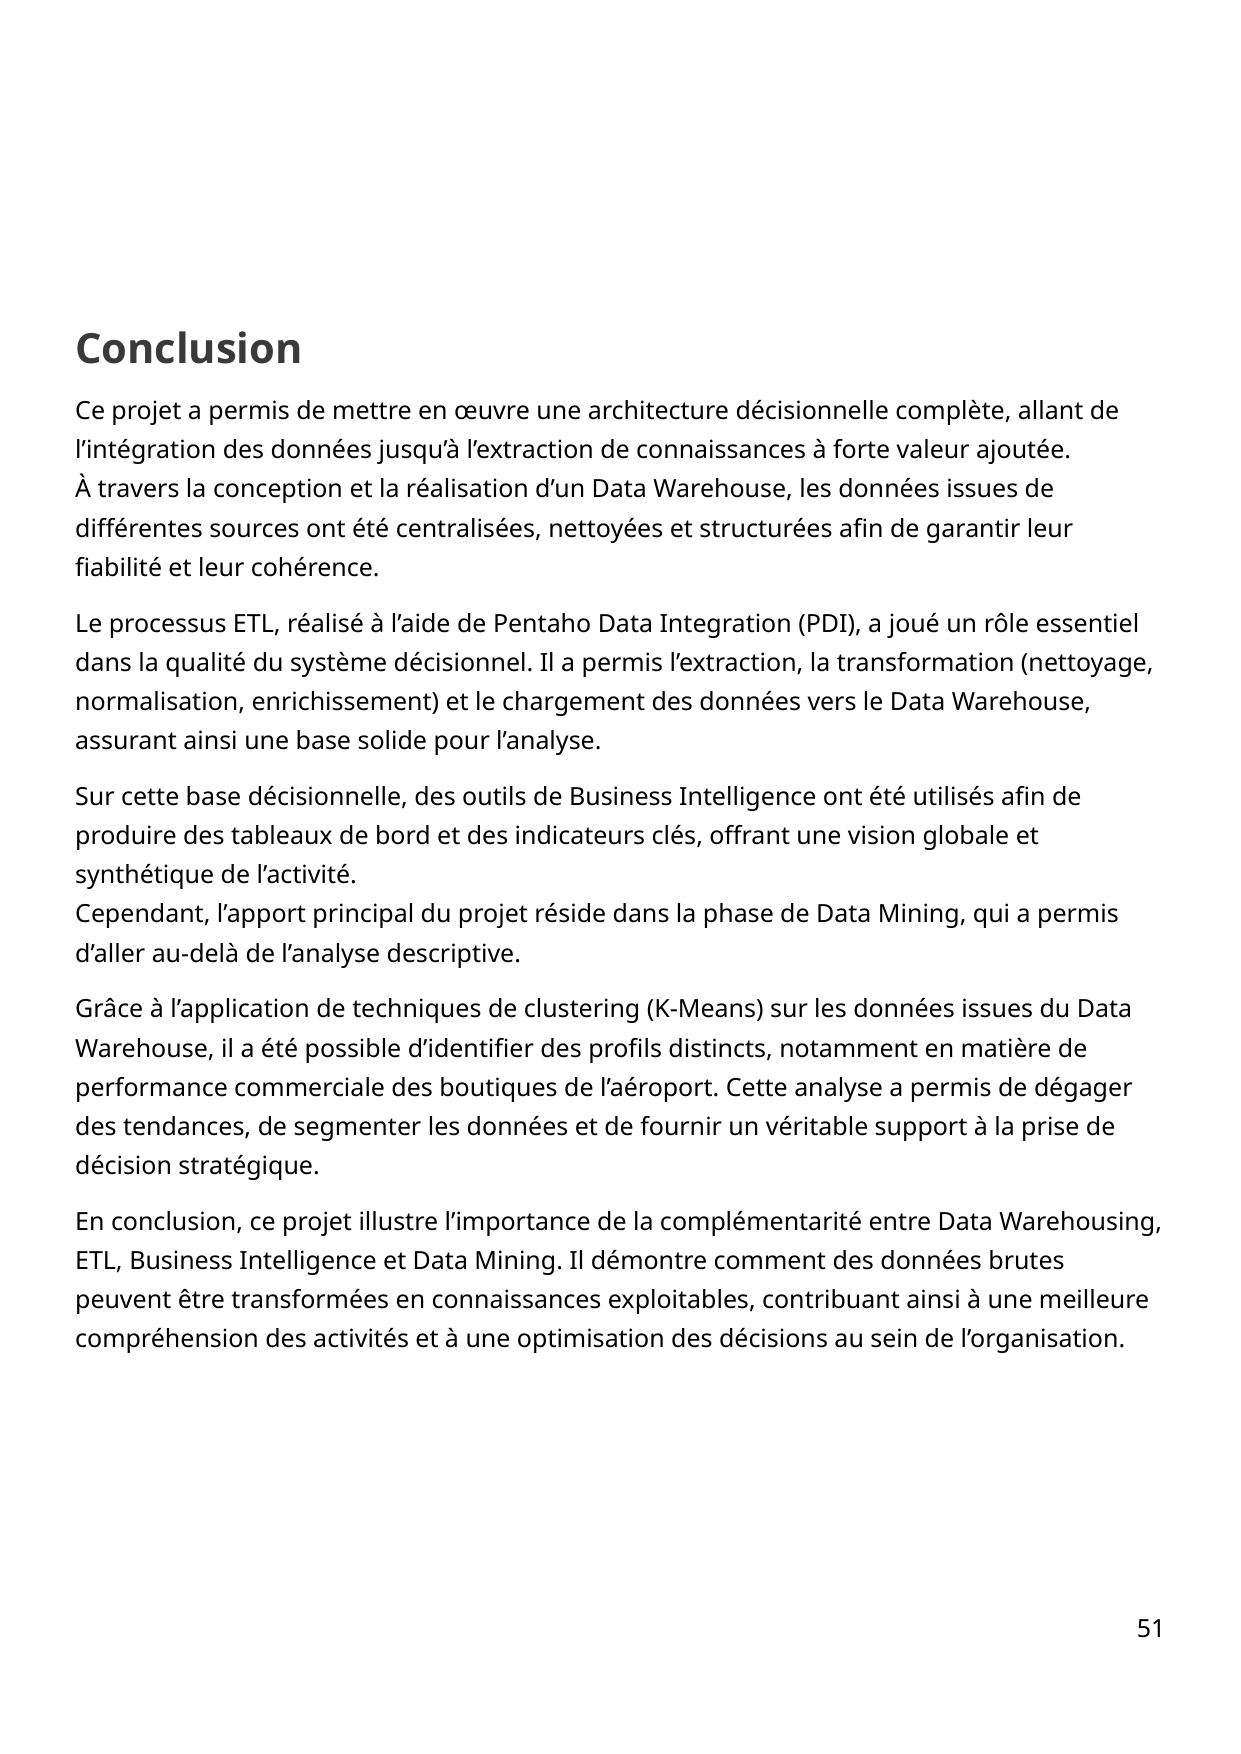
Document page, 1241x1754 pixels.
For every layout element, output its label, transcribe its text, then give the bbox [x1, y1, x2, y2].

subtitle Conclusion [75, 319, 1165, 376]
text Ce projet a permis de mettre en œuvre une architecture décisionnelle complète, allant de l’intégration des données jusqu’à l’extraction de connaissances à forte valeur ajoutée. À travers la conception et la réalisation d’un Data Warehouse, les données issues de différentes sources ont été centralisées, nettoyées et structurées afin de garantir leur fiabilité et leur cohérence. [75, 393, 1165, 583]
text En conclusion, ce projet illustre l’importance de la complémentarité entre Data Warehousing, ETL, Business Intelligence et Data Mining. Il démontre comment des données brutes peuvent être transformées en connaissances exploitables, contribuant ainsi à une meilleure compréhension des activités et à une optimisation des décisions au sein de l’organisation. [75, 1203, 1165, 1355]
text Sur cette base décisionnelle, des outils de Business Intelligence ont été utilisés afin de produire des tableaux de bord et des indicateurs clés, offrant une vision globale et synthétique de l’activité. Cependant, l’apport principal du projet réside dans la phase de Data Mining, qui a permis d’aller au-delà de l’analyse descriptive. [75, 778, 1165, 969]
text Grâce à l’application de techniques de clustering (K-Means) sur les données issues du Data Warehouse, il a été possible d’identifier des profils distincts, notamment en matière de performance commerciale des boutiques de l’aéroport. Cette analyse a permis de dégager des tendances, de segmenter les données et de fournir un véritable support à la prise de décision stratégique. [75, 991, 1165, 1182]
text Le processus ETL, réalisé à l’aide de Pentaho Data Integration (PDI), a joué un rôle essentiel dans la qualité du système décisionnel. Il a permis l’extraction, la transformation (nettoyage, normalisation, enrichissement) et le chargement des données vers le Data Warehouse, assurant ainsi une base solide pour l’analyse. [75, 605, 1165, 757]
